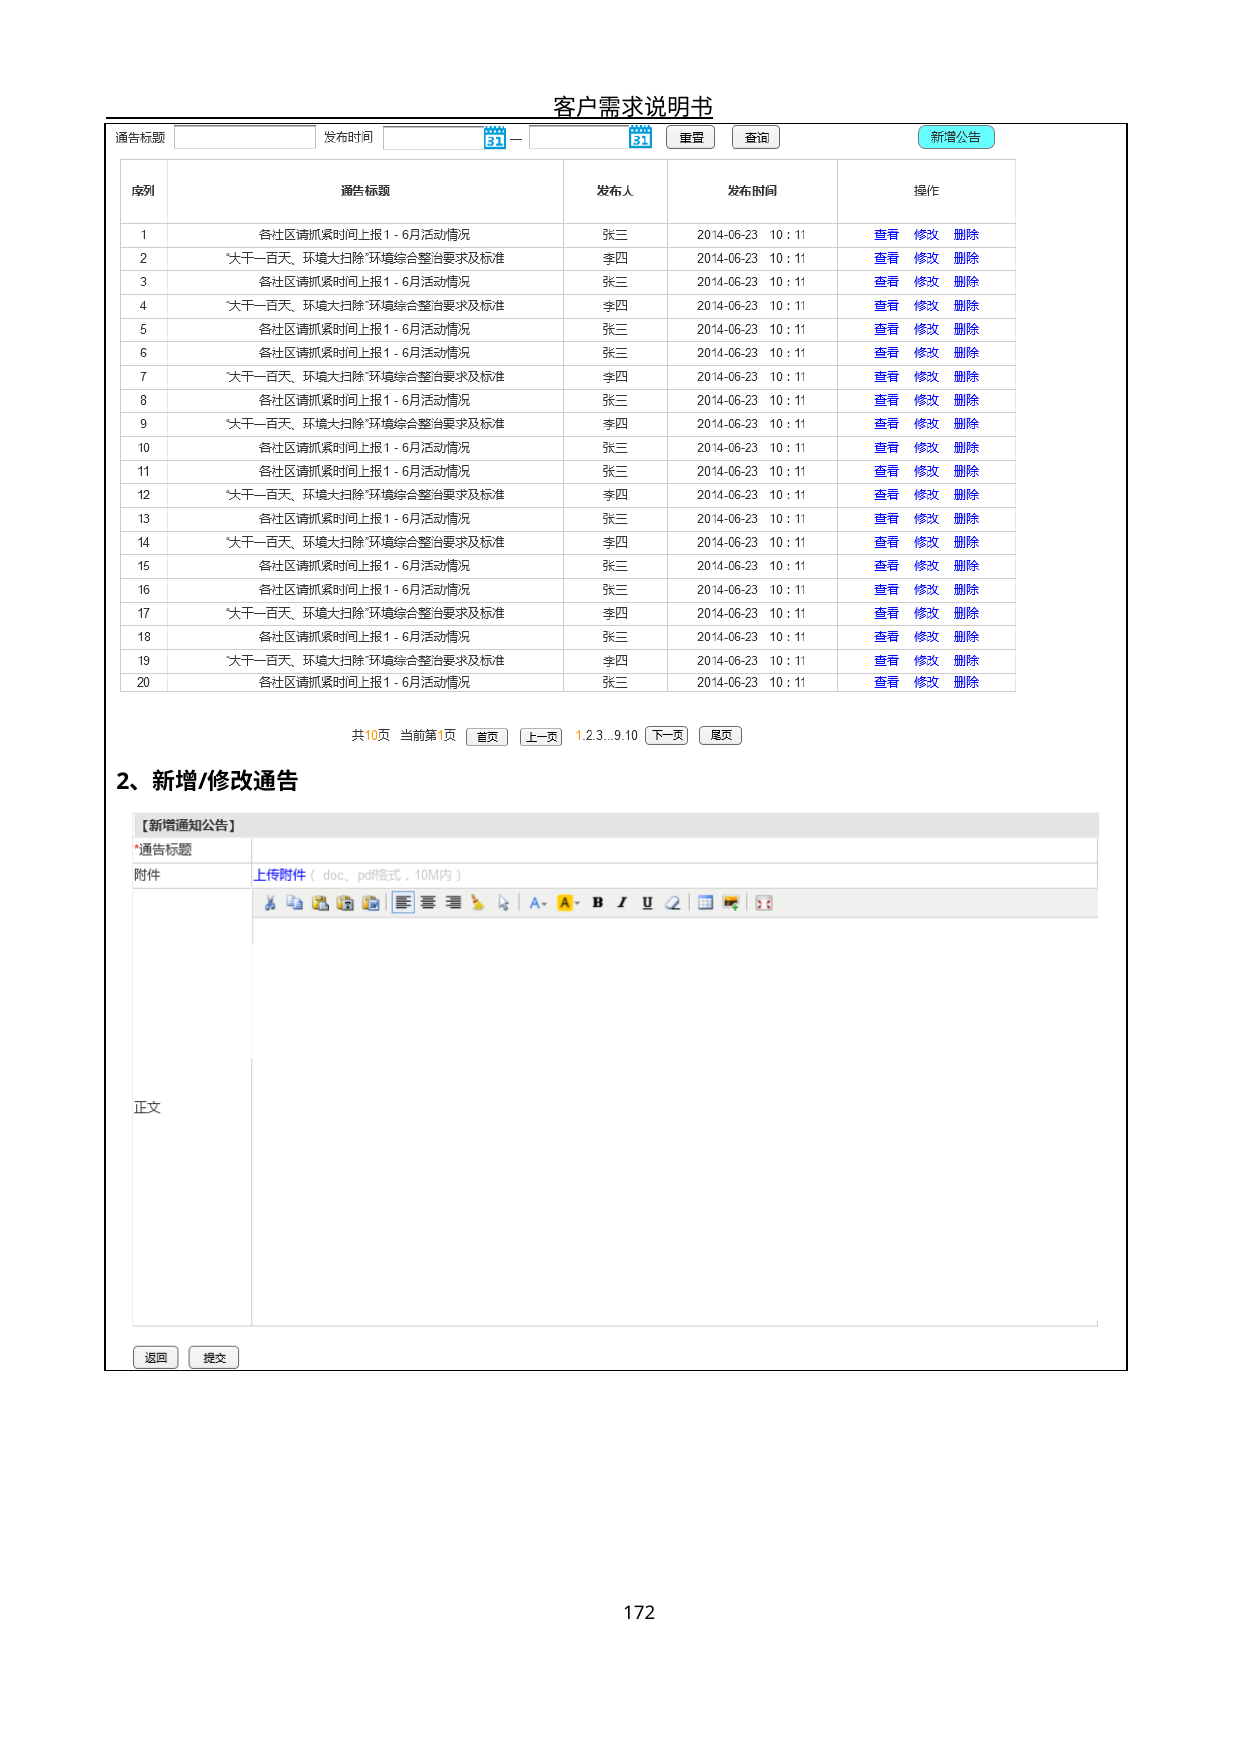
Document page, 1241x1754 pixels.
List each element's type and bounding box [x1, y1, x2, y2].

picture [486, 135, 503, 146]
picture [132, 812, 1100, 1369]
picture [632, 134, 649, 145]
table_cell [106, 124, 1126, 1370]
picture [116, 125, 1016, 746]
